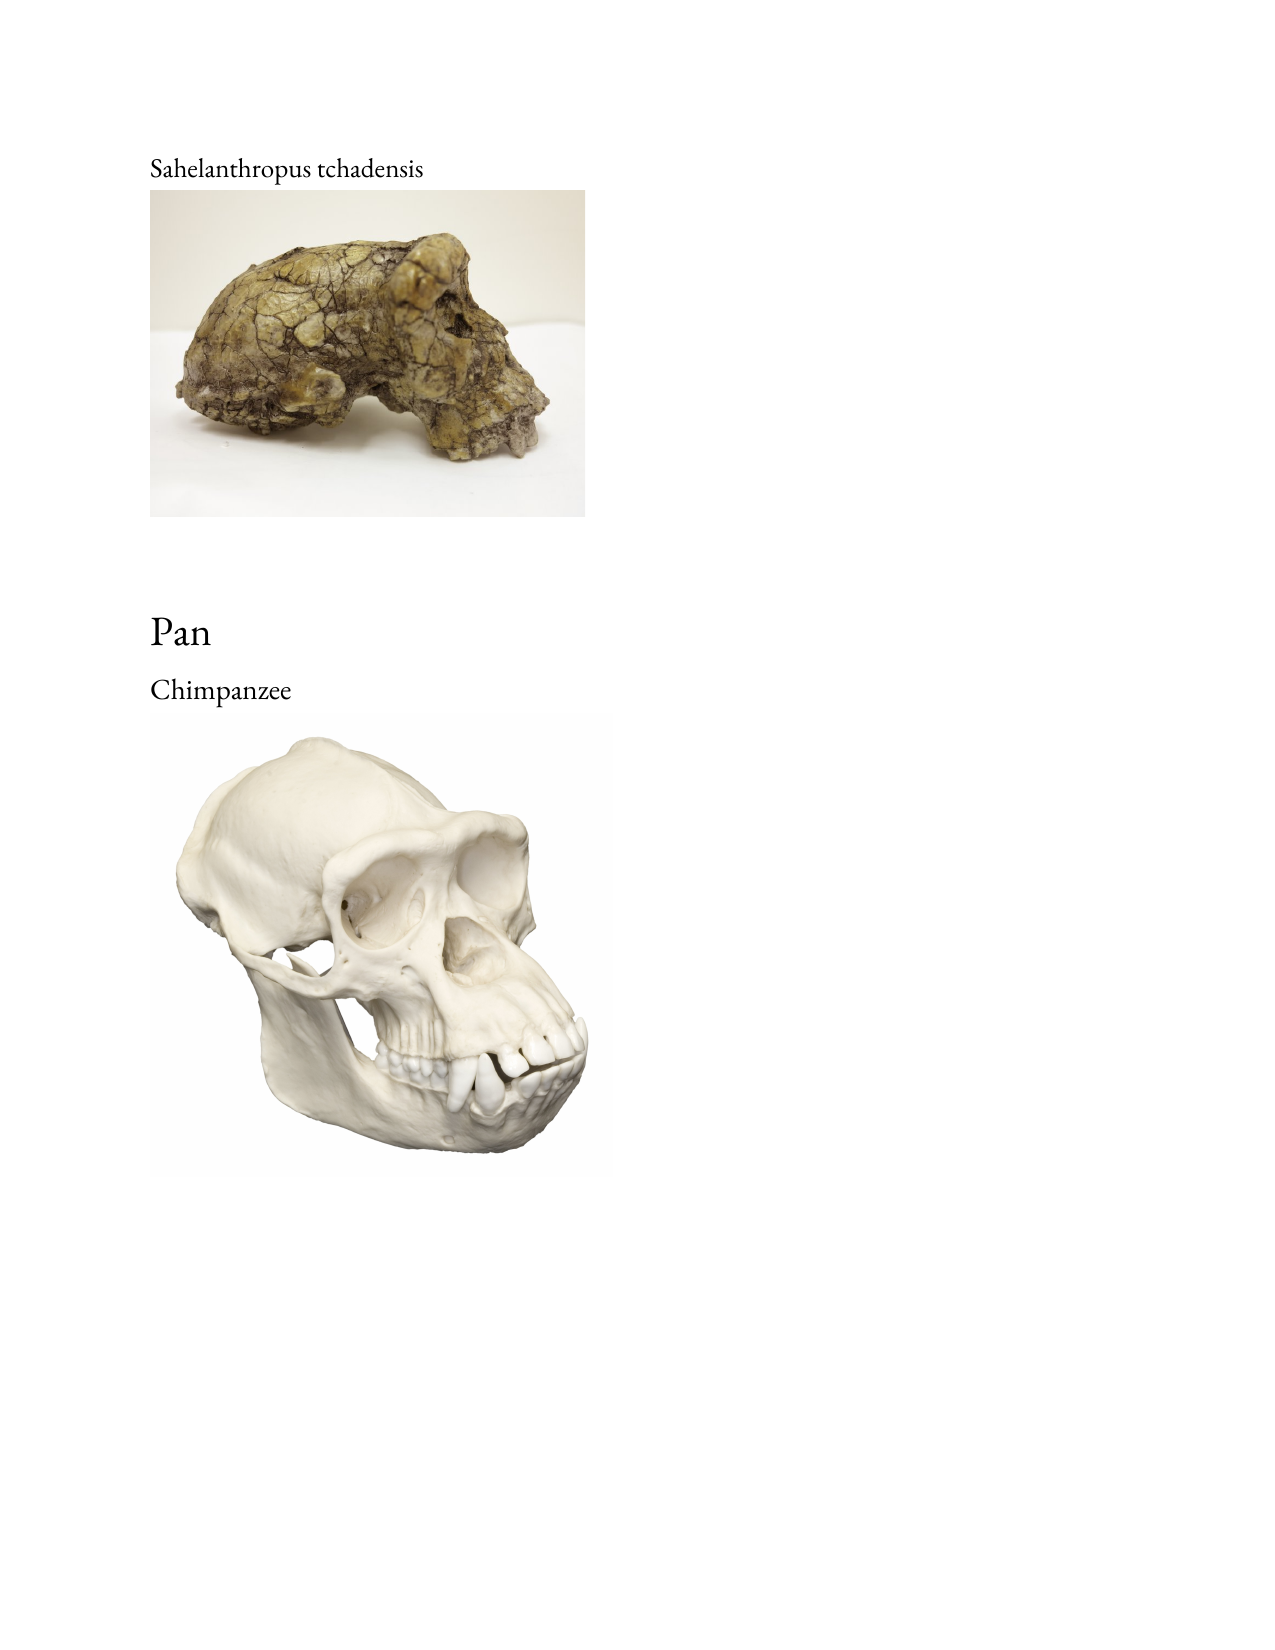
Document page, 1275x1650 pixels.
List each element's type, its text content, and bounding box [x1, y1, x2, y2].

picture [150, 190, 586, 517]
text Sahelanthropus tchadensis [150, 150, 1125, 185]
text Chimpanzee [150, 670, 1125, 708]
subtitle Pan [150, 603, 1125, 657]
picture [150, 713, 614, 1177]
